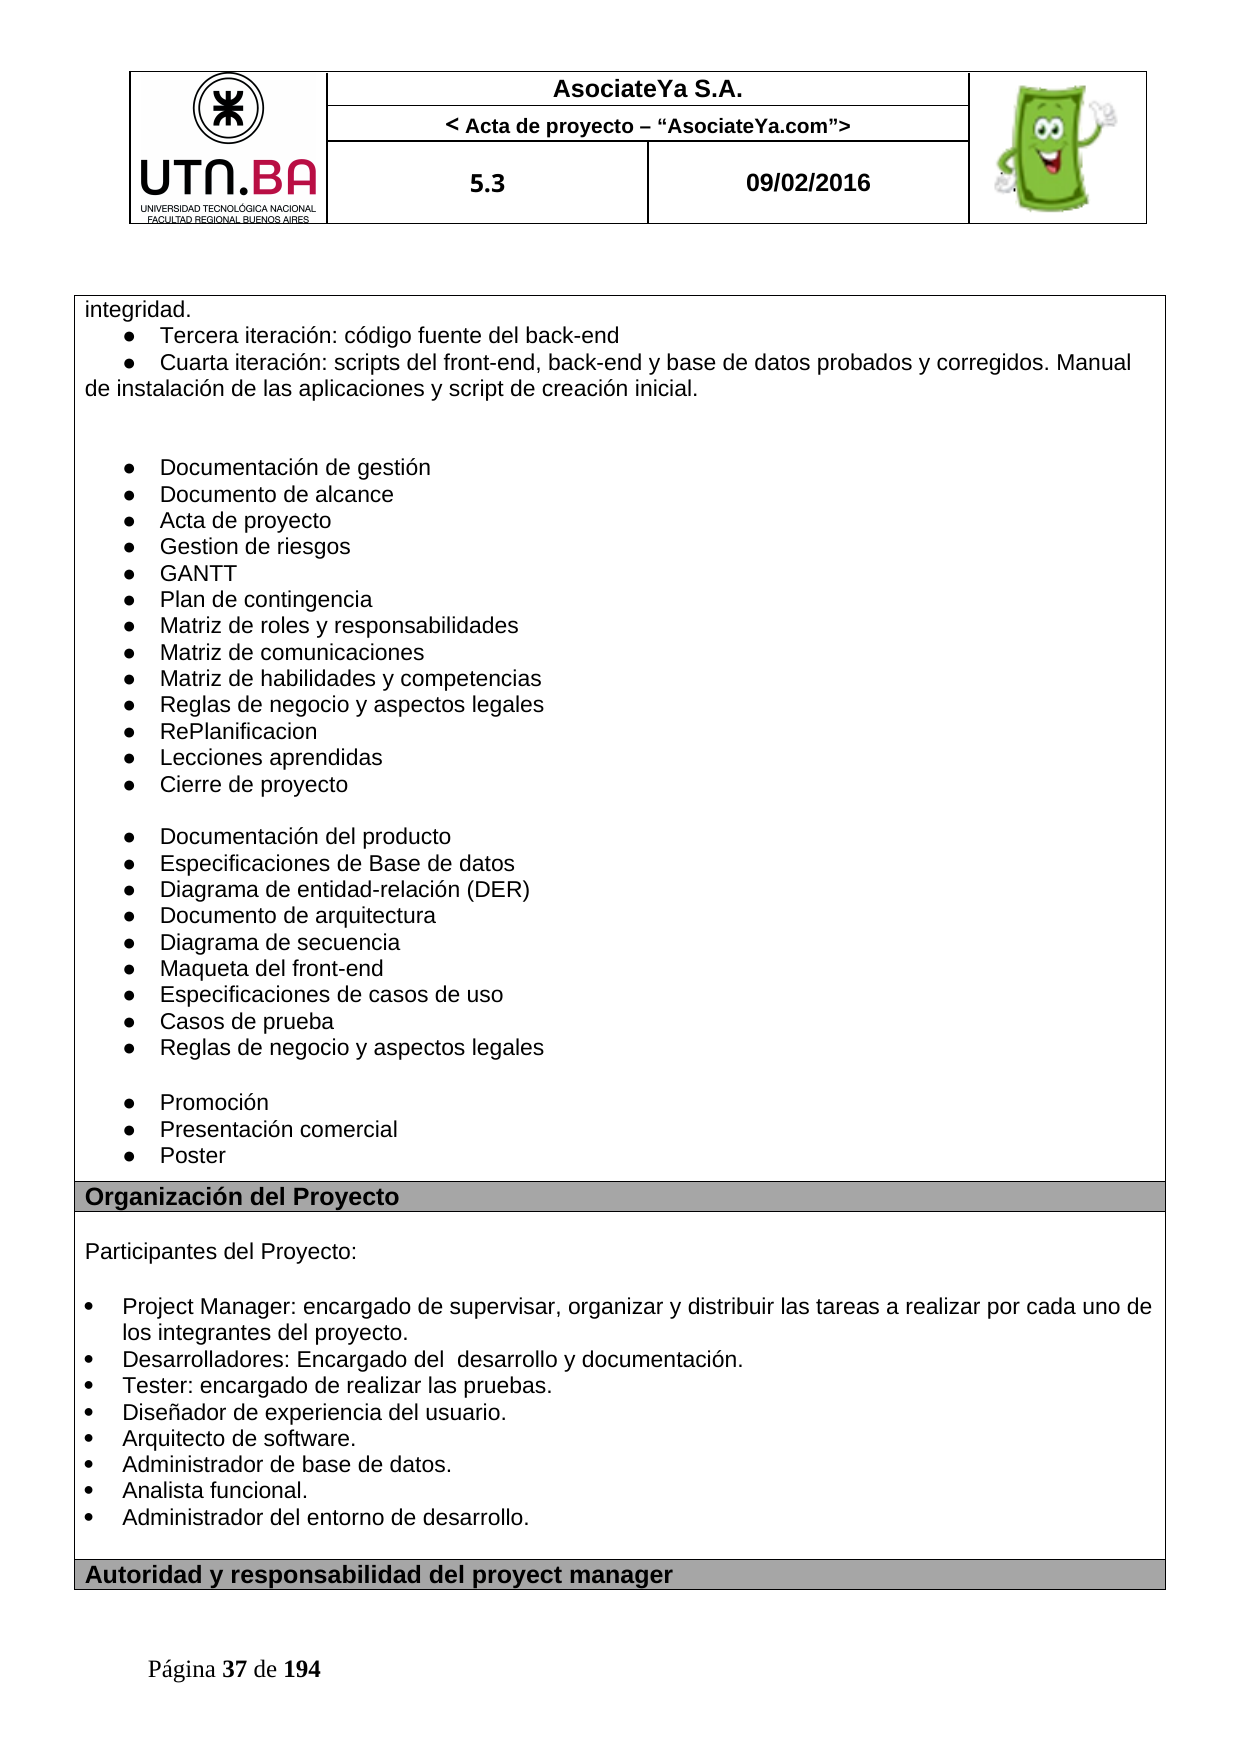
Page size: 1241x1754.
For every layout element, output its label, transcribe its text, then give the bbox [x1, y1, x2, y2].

table_cell Autoridad y responsabilidad del proyect manager [75, 1560, 1165, 1589]
picture [982, 78, 1126, 217]
table_cell Participantes del Proyecto: Project Manager: encargado de supervisar, organizar y distribuir las tareas a realizar por cada uno de los integrantes del proyecto. Desarrolladores: Encargado del desarrollo y documentación. Tester: encargado de realizar las pruebas. Diseñador de experiencia del usuario. Arquitecto de software. Administrador de base de datos. Analista funcional. Administrador del entorno de desarrollo. [75, 1212, 1165, 1559]
picture [141, 72, 316, 223]
table_cell Organización del Proyecto [75, 1182, 1165, 1211]
